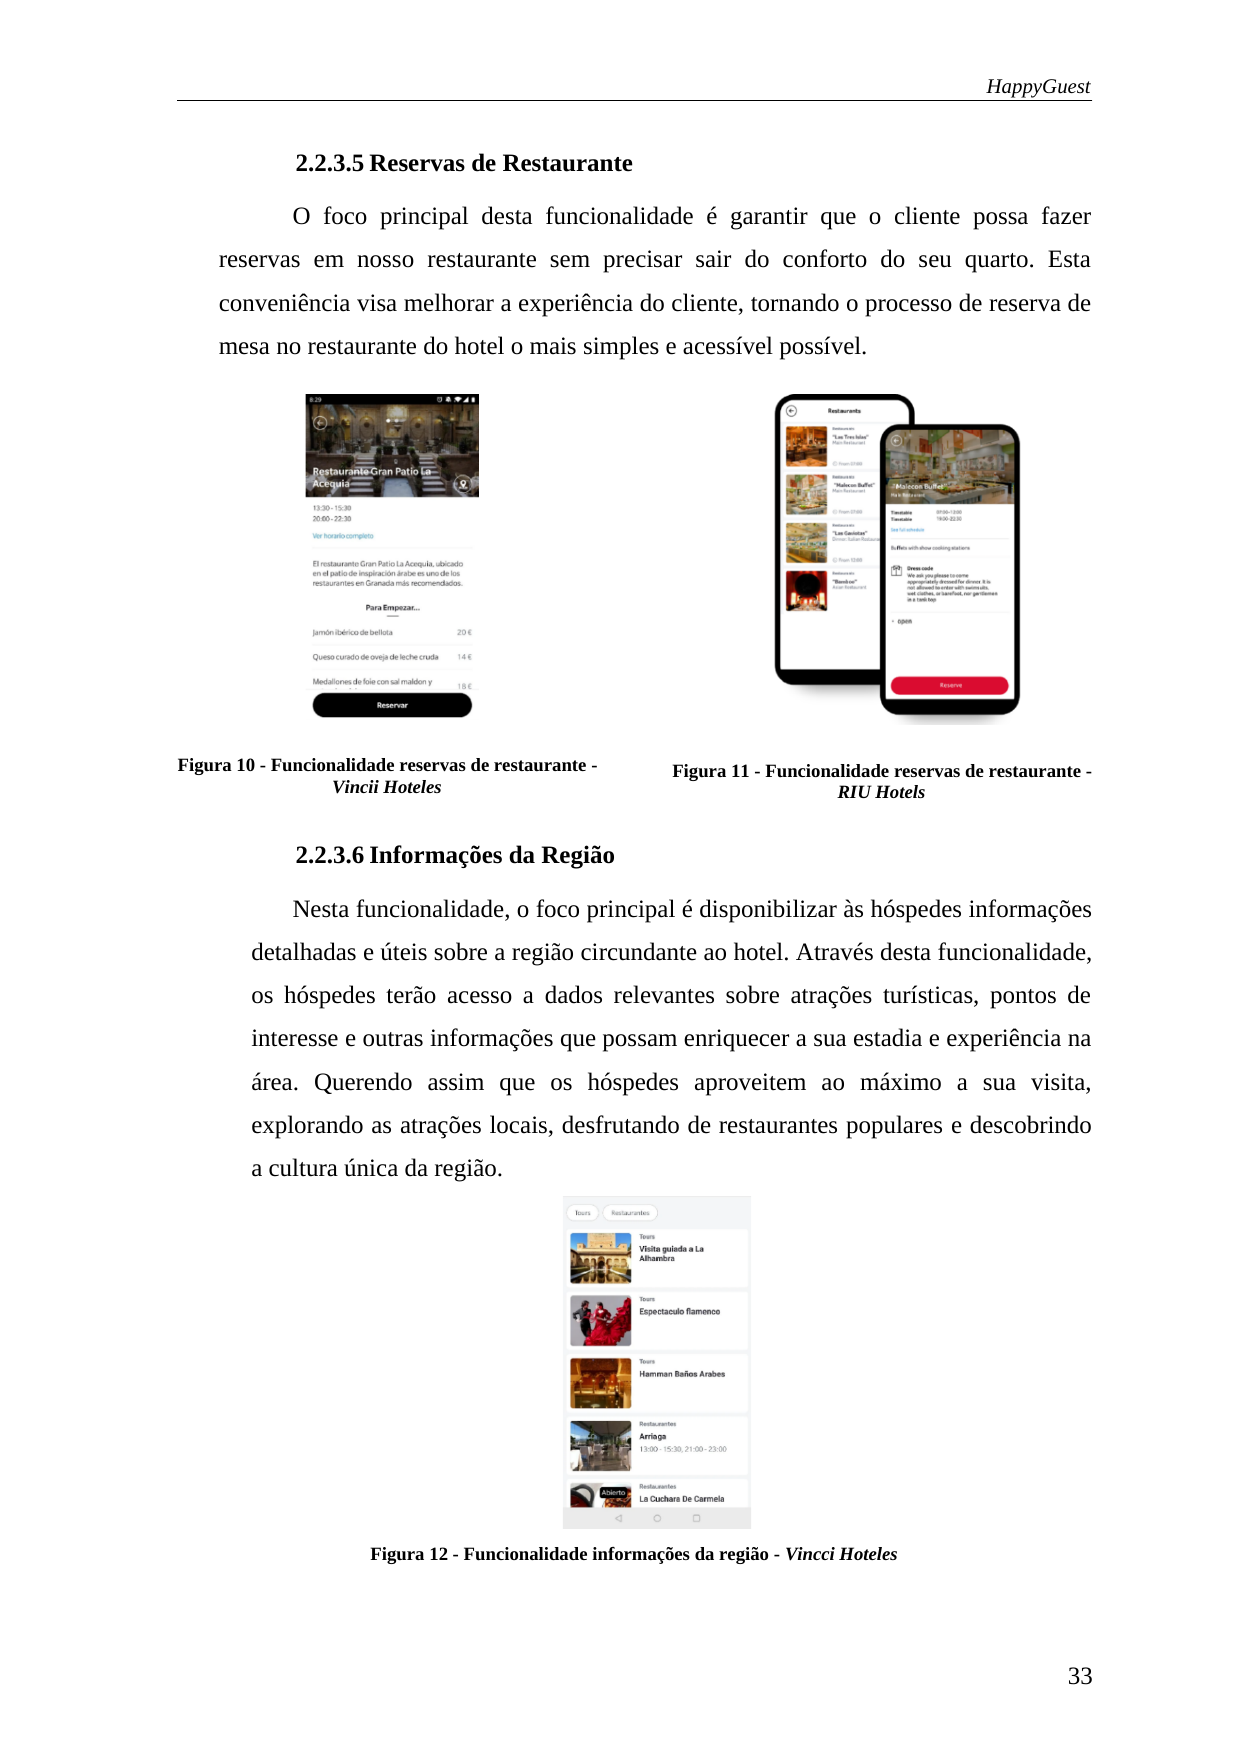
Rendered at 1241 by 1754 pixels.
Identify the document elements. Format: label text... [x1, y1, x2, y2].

picture [767, 394, 1027, 725]
subtitle Reservas de Restaurante [295, 148, 1092, 176]
subtitle Informações da Região [295, 840, 1092, 869]
picture [305, 394, 479, 720]
text Nesta funcionalidade, o foco principal é disponibilizar às hóspedes informações detalhadas e úteis sobre a região circundante ao hotel. Através desta funcionalidade, os hóspedes terão acesso a dados relevantes sobre atrações turísticas, pontos de interesse e outras informações que possam enriquecer a sua estadia e experiência na área. Querendo assim que os hóspedes aproveitem ao máximo a sua visita, explorando as atrações locais, desfrutando de restaurantes populares e descobrindo a cultura única da região. [251, 894, 1092, 1182]
picture [562, 1196, 752, 1529]
text O foco principal desta funcionalidade é garantir que o cliente possa fazer reservas em nosso restaurante sem precisar sair do conforto do seu quarto. Esta conveniência visa melhorar a experiência do cliente, tornando o processo de reserva de mesa no restaurante do hotel o mais simples e acessível possível. [218, 201, 1092, 359]
